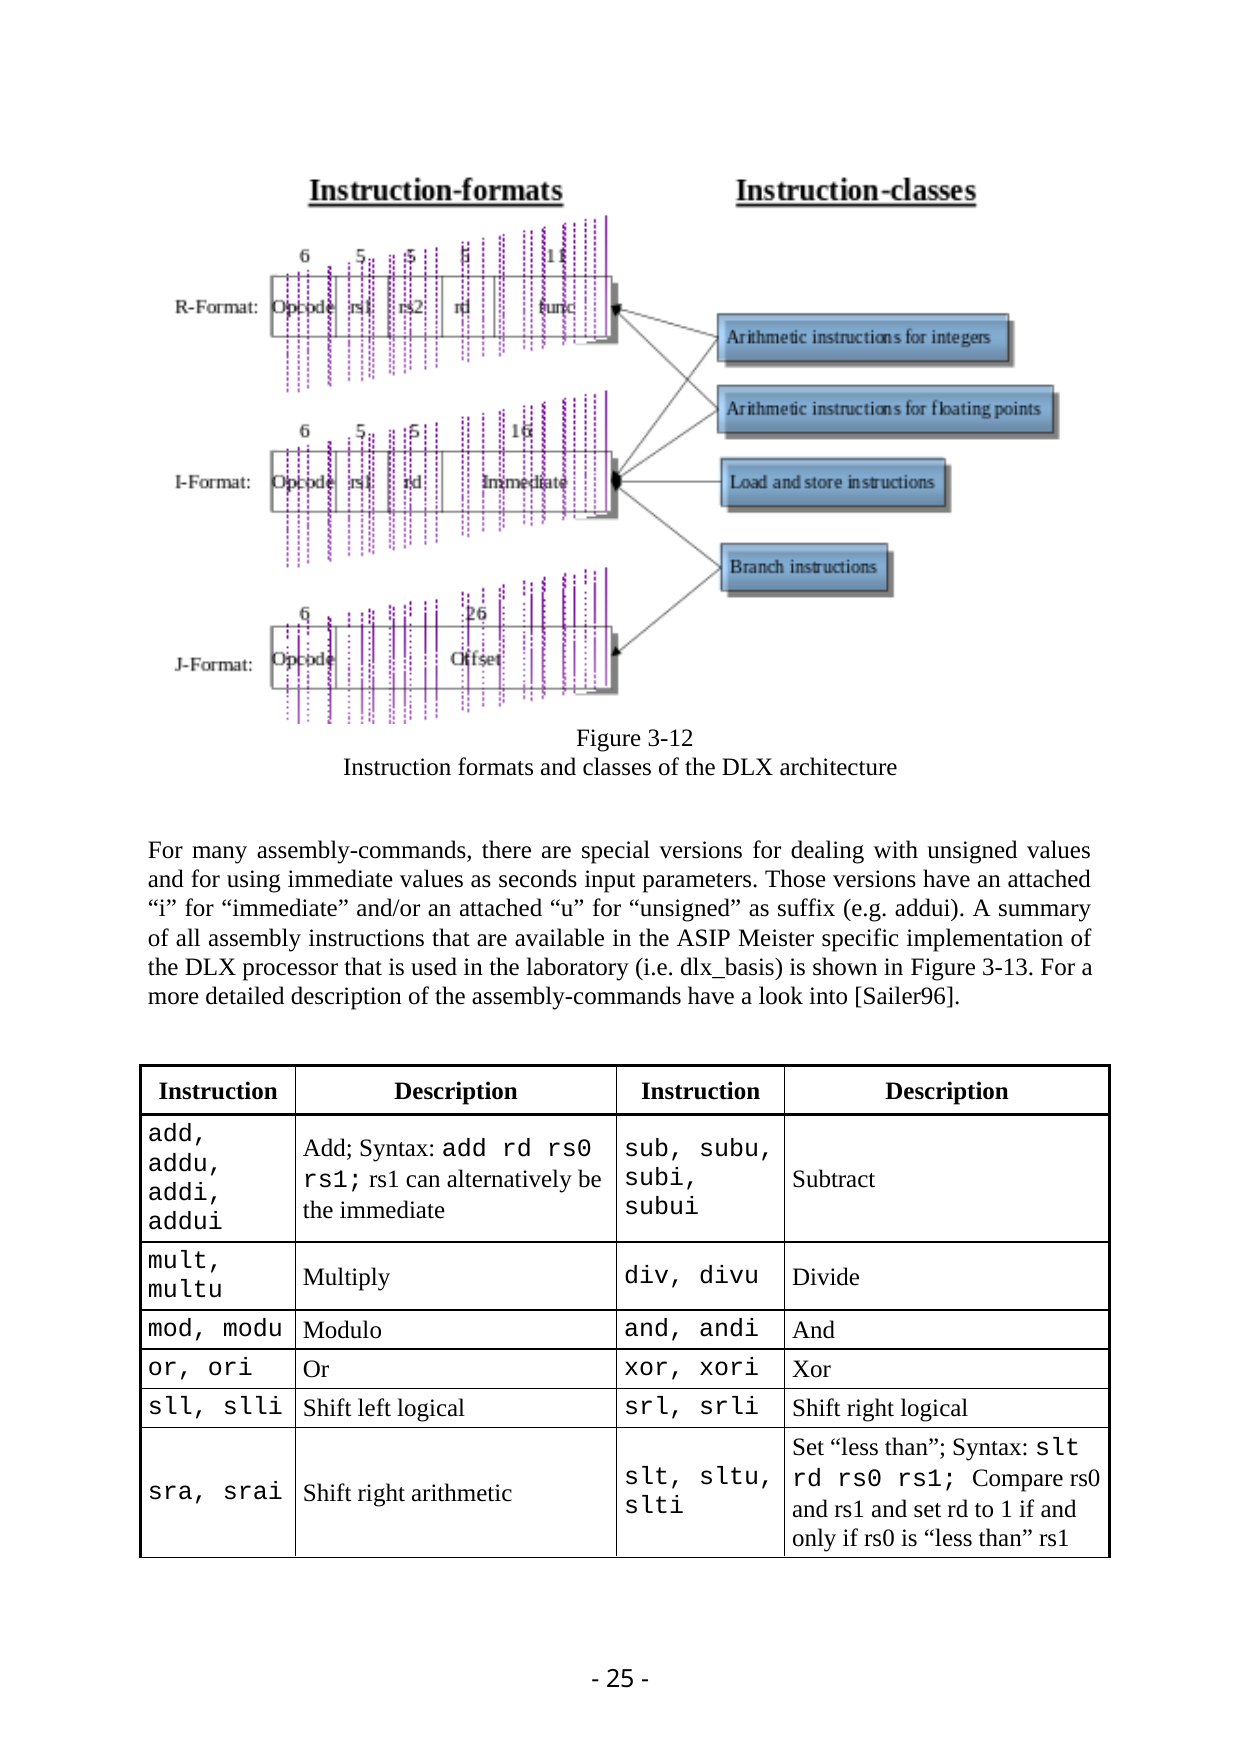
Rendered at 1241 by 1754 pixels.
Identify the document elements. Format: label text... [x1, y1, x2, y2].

table_cell Divide [785, 1243, 1108, 1309]
table_cell Shift left logical [296, 1389, 616, 1426]
table_cell mod, modu [142, 1311, 295, 1348]
table_cell Xor [785, 1350, 1108, 1387]
table_cell Add; Syntax: add rd rs0 rs1; rs1 can alternatively be the immediate [296, 1116, 616, 1241]
table_cell Subtract [785, 1116, 1108, 1241]
table_cell add, addu, addi, addui [142, 1116, 295, 1241]
table_header Instruction [617, 1067, 784, 1113]
table_cell mult, multu [142, 1243, 295, 1309]
table_cell Or [296, 1350, 616, 1387]
table_cell or, ori [142, 1350, 295, 1387]
table_cell sub, subu, subi, subui [617, 1116, 784, 1241]
table_cell Shift right arithmetic [296, 1428, 616, 1556]
table_cell Multiply [296, 1243, 616, 1309]
table_cell srl, srli [617, 1389, 784, 1426]
table_cell and, andi [617, 1311, 784, 1348]
table_cell Shift right logical [785, 1389, 1108, 1426]
table_cell slt, sltu, slti [617, 1428, 784, 1556]
table_header Description [785, 1067, 1108, 1113]
table_cell Modulo [296, 1311, 616, 1348]
table_cell xor, xori [617, 1350, 784, 1387]
table_cell sll, slli [142, 1389, 295, 1426]
table_cell And [785, 1311, 1108, 1348]
table_cell sra, srai [142, 1428, 295, 1556]
table_cell Set “less than”; Syntax: slt rd rs0 rs1; Compare rs0 and rs1 and set rd to 1 if and only if rs0 is “less than” rs1 [785, 1428, 1108, 1556]
table_cell div, divu [617, 1243, 784, 1309]
table_header Instruction [142, 1067, 295, 1113]
table_header Description [296, 1067, 616, 1113]
